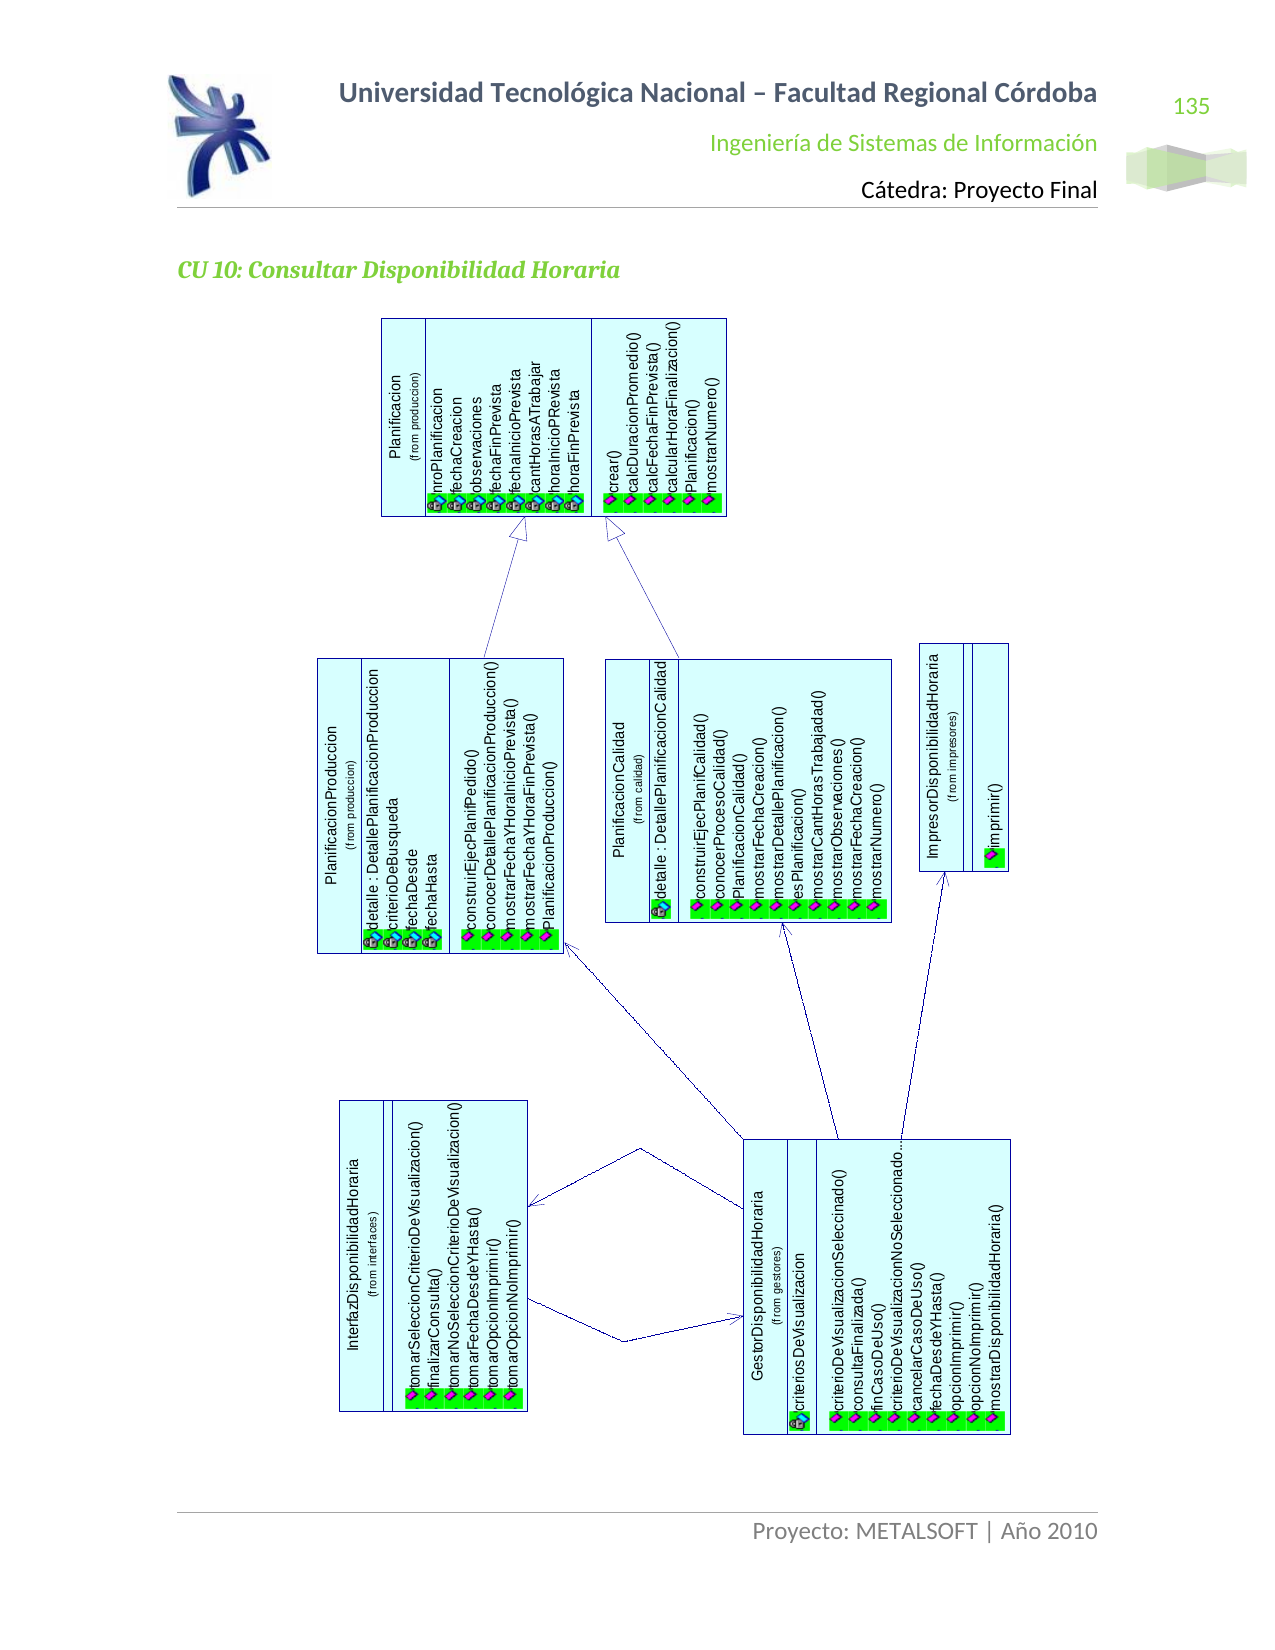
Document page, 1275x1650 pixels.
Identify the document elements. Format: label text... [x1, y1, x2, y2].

picture [167, 74, 272, 199]
text CU 10: Consultar Disponibilidad Horaria [177, 256, 1098, 284]
